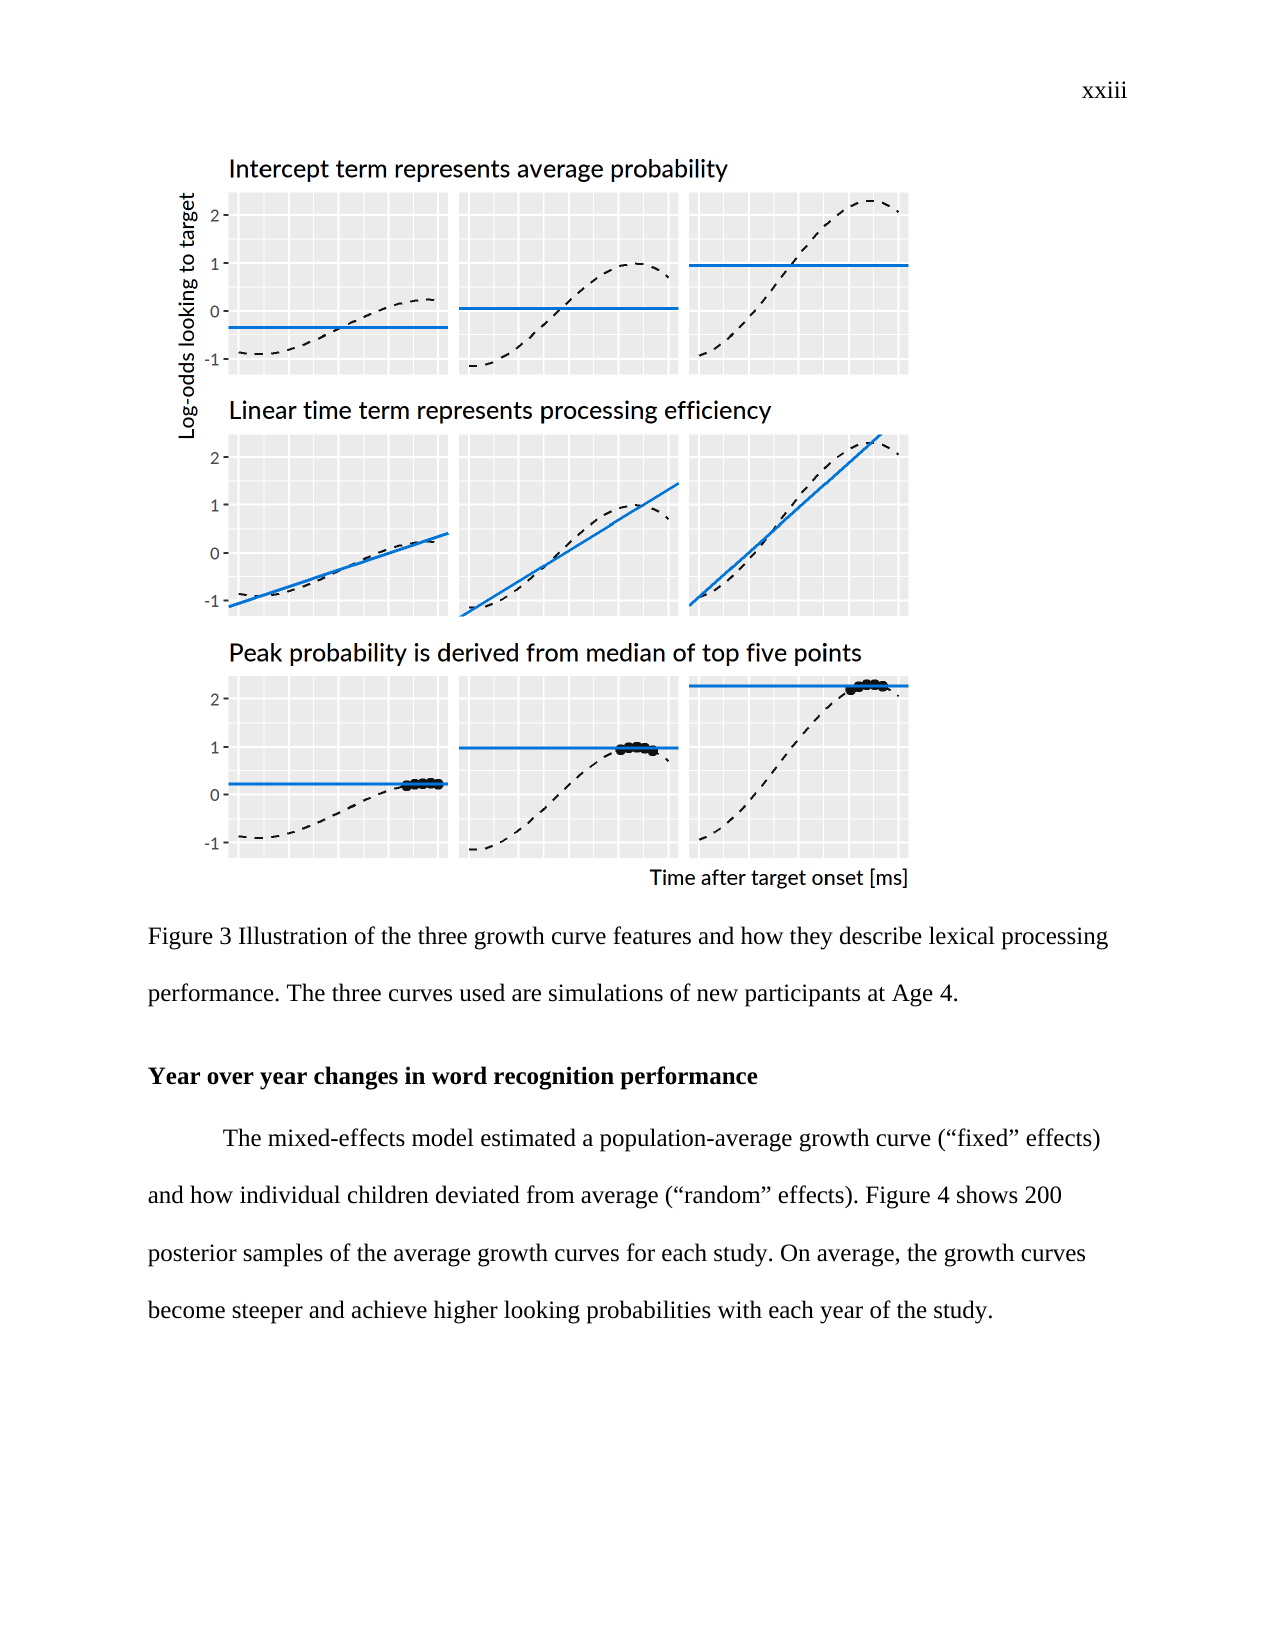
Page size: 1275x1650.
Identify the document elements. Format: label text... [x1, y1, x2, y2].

picture [166, 147, 919, 901]
subtitle Year over year changes in word recognition performance [148, 1061, 1127, 1090]
text The mixed-effects model estimated a population-average growth curve (“fixed” effects) and how individual children deviated from average (“random” effects). Figure 4 shows 200 posterior samples of the average growth curves for each study. On average, the growth curves become steeper and achieve higher looking probabilities with each year of the study. [148, 1123, 1127, 1324]
text Figure 3 Illustration of the three growth curve features and how they describe lexical processing performance. The three curves used are simulations of new participants at Age 4. [148, 921, 1127, 1007]
